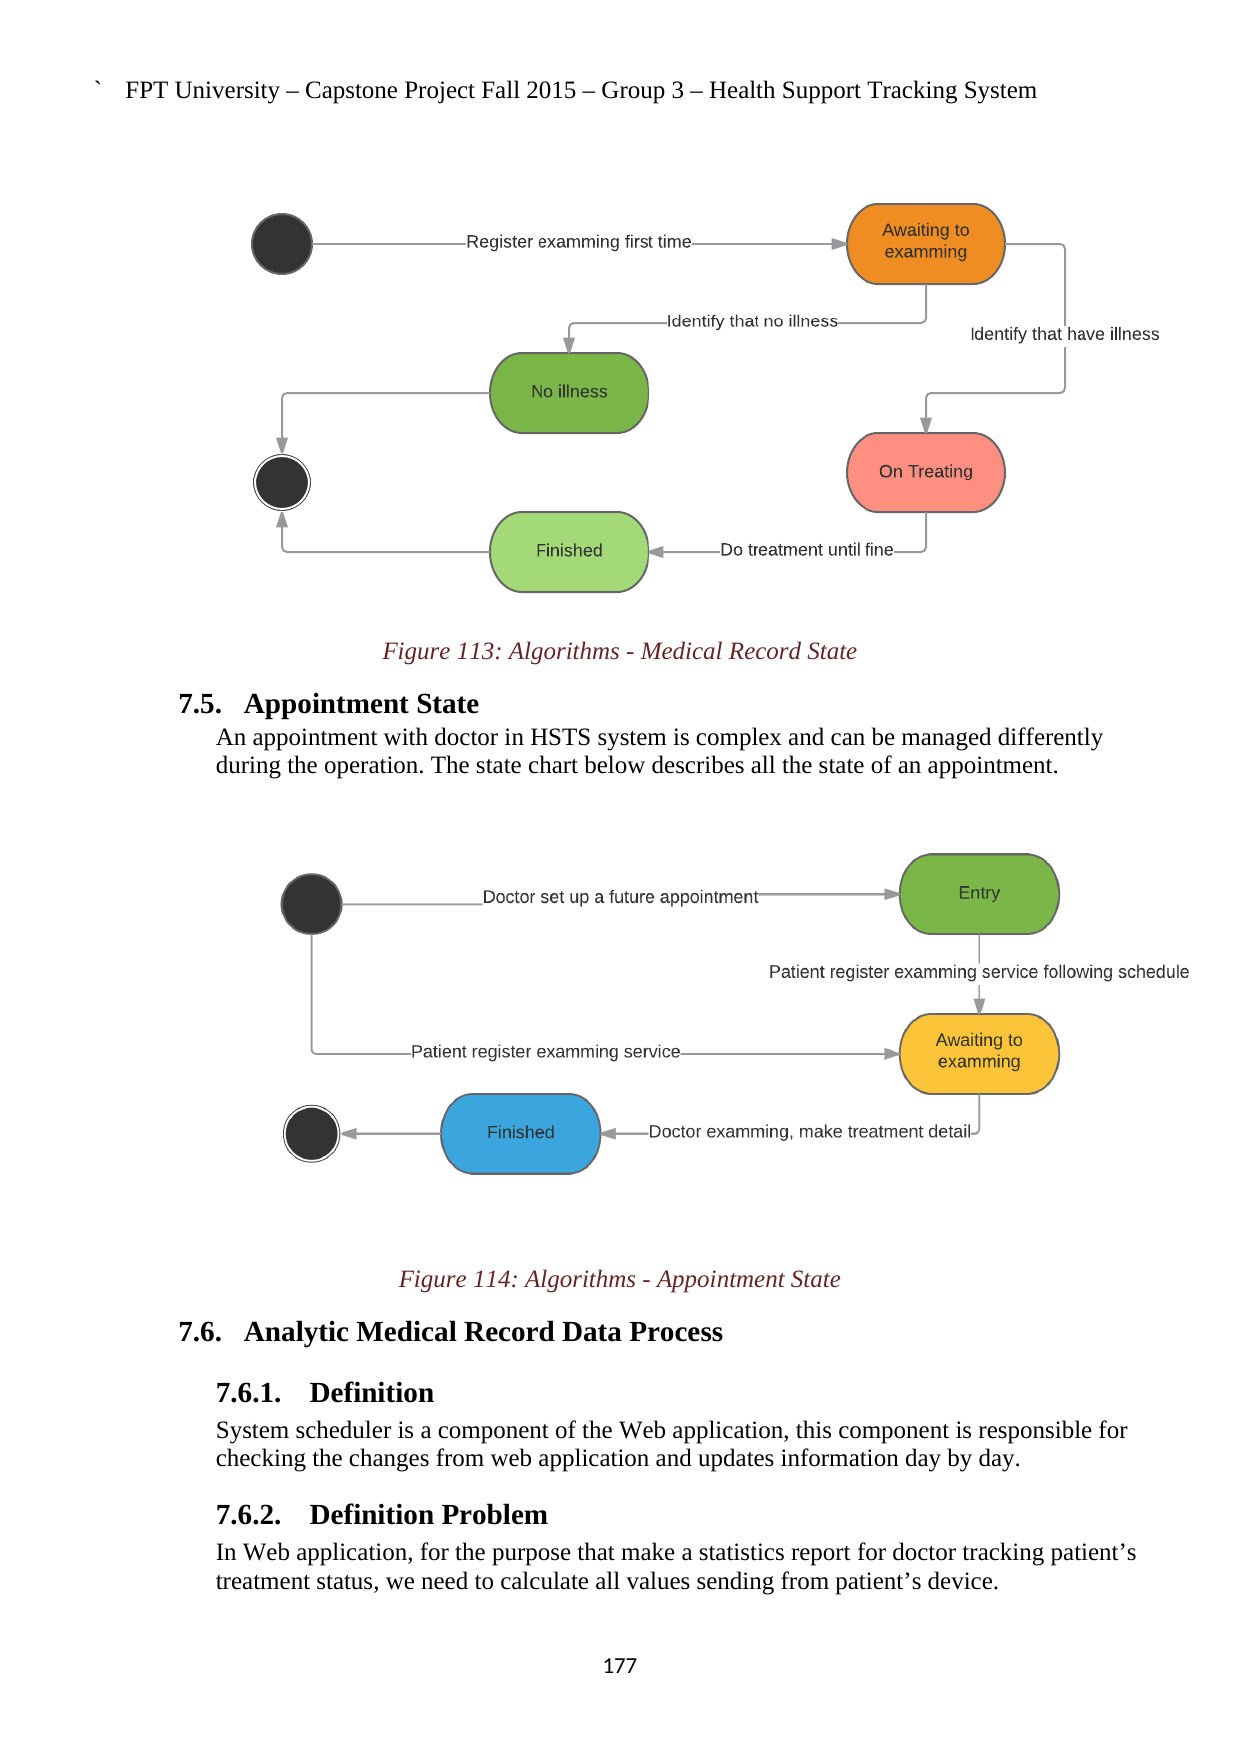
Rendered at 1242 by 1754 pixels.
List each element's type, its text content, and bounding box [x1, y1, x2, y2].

text In Web application, for the purpose that make a statistics report for doctor tracking patient’s treatment status, we need to calculate all values sending from patient’s device. [216, 1537, 1146, 1594]
subtitle Appointment State [169, 686, 1146, 719]
text An appointment with doctor in HSTS system is complex and can be managed differently during the operation. The state chart below describes all the state of an appointment. [216, 722, 1146, 779]
text Figure 113: Algorithms - Medical Record State [94, 636, 1146, 665]
text System scheduler is a component of the Web application, this component is responsible for checking the changes from web application and updates information day by day. [216, 1415, 1146, 1472]
picture [215, 162, 1191, 637]
subtitle Analytic Medical Record Data Process [169, 1314, 1146, 1347]
subtitle Definition Problem [216, 1497, 1146, 1531]
subtitle Definition [216, 1375, 1146, 1408]
picture [215, 779, 1242, 1265]
text Figure 114: Algorithms - Appointment State [94, 1264, 1146, 1293]
